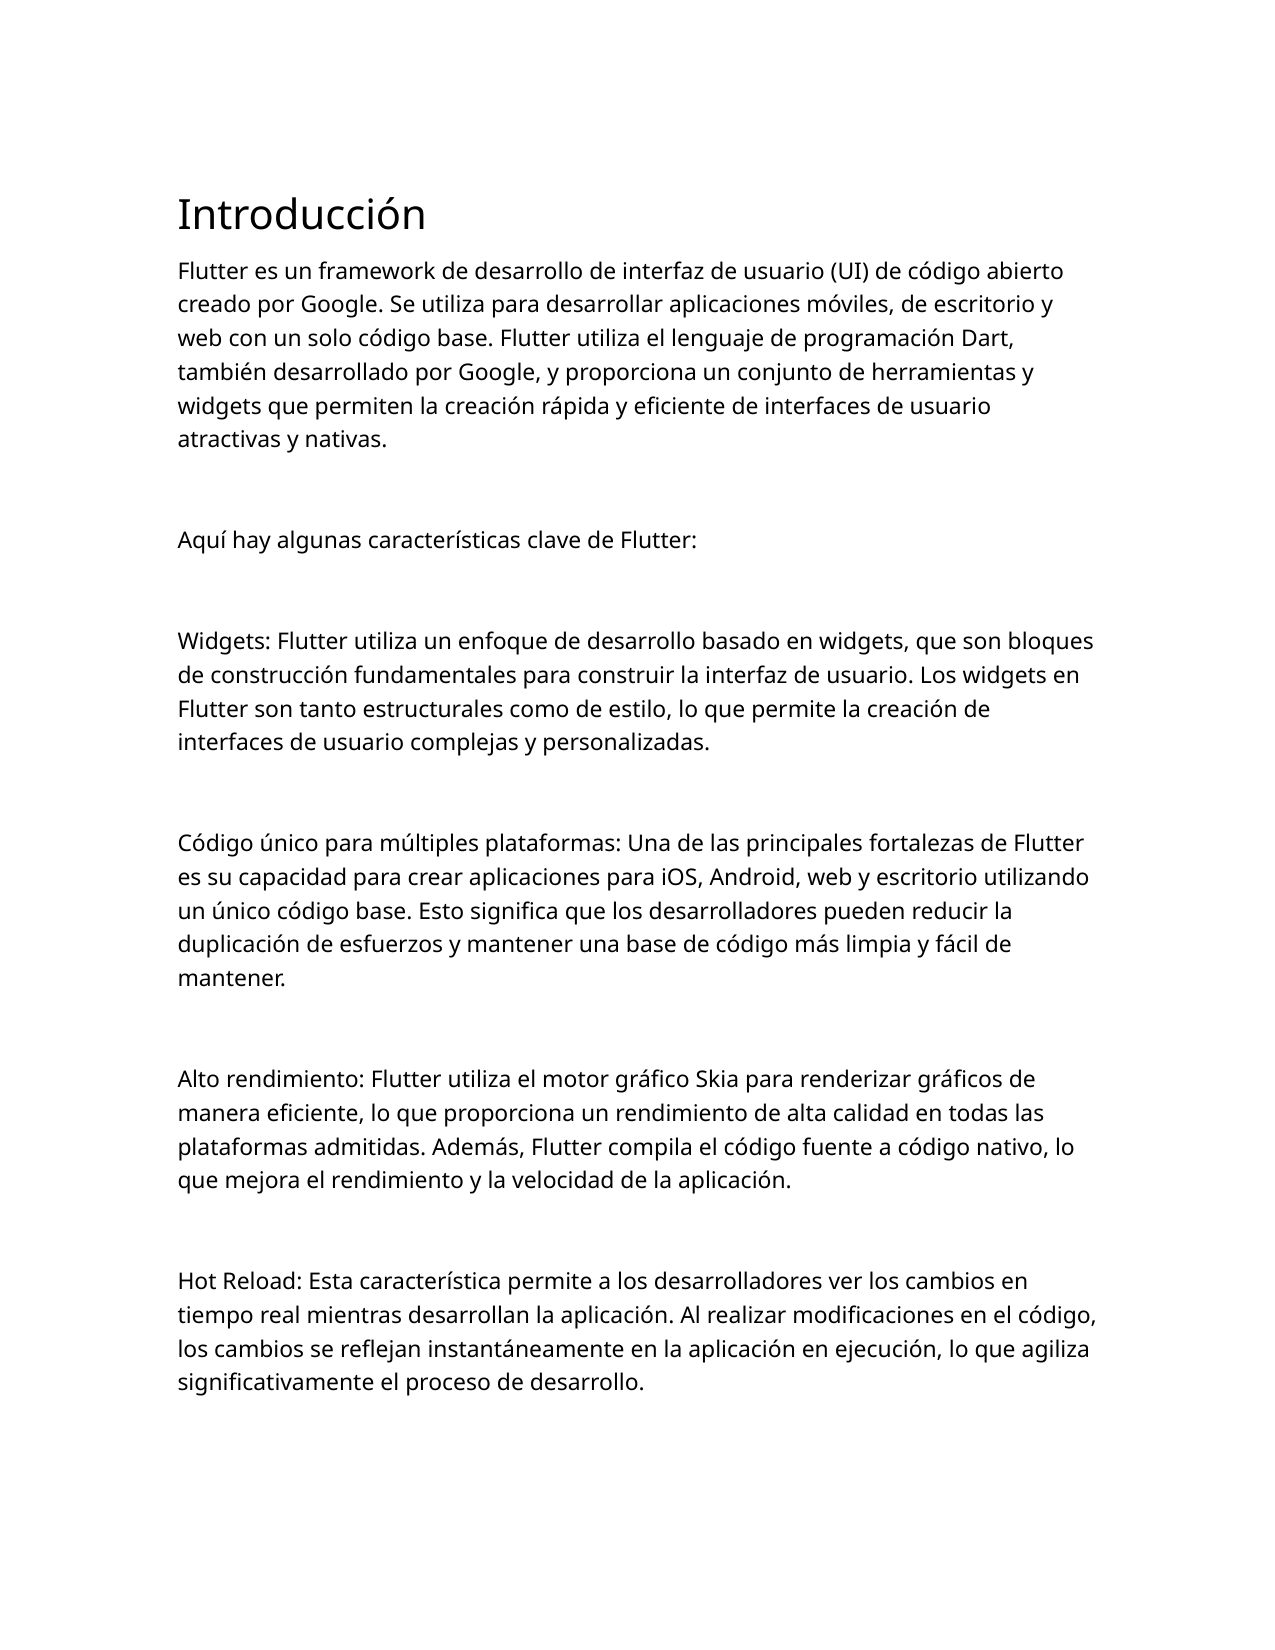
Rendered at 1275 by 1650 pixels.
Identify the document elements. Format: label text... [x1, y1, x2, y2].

text Widgets: Flutter utiliza un enfoque de desarrollo basado en widgets, que son bloques de construcción fundamentales para construir la interfaz de usuario. Los widgets en Flutter son tanto estructurales como de estilo, lo que permite la creación de interfaces de usuario complejas y personalizadas. [177, 625, 1098, 758]
text Hot Reload: Esta característica permite a los desarrolladores ver los cambios en tiempo real mientras desarrollan la aplicación. Al realizar modificaciones en el código, los cambios se reflejan instantáneamente en la aplicación en ejecución, lo que agiliza significativamente el proceso de desarrollo. [177, 1265, 1098, 1398]
text Alto rendimiento: Flutter utiliza el motor gráfico Skia para renderizar gráficos de manera eficiente, lo que proporciona un rendimiento de alta calidad en todas las plataformas admitidas. Además, Flutter compila el código fuente a código nativo, lo que mejora el rendimiento y la velocidad de la aplicación. [177, 1063, 1098, 1196]
text Código único para múltiples plataformas: Una de las principales fortalezas de Flutter es su capacidad para crear aplicaciones para iOS, Android, web y escritorio utilizando un único código base. Esto significa que los desarrolladores pueden reducir la duplicación de esfuerzos y mantener una base de código más limpia y fácil de mantener. [177, 827, 1098, 993]
subtitle Introducción [177, 185, 1098, 242]
text Flutter es un framework de desarrollo de interfaz de usuario (UI) de código abierto creado por Google. Se utiliza para desarrollar aplicaciones móviles, de escritorio y web con un solo código base. Flutter utiliza el lenguaje de programación Dart, también desarrollado por Google, y proporciona un conjunto de herramientas y widgets que permiten la creación rápida y eficiente de interfaces de usuario atractivas y nativas. [177, 255, 1098, 455]
text Aquí hay algunas características clave de Flutter: [177, 524, 1098, 556]
